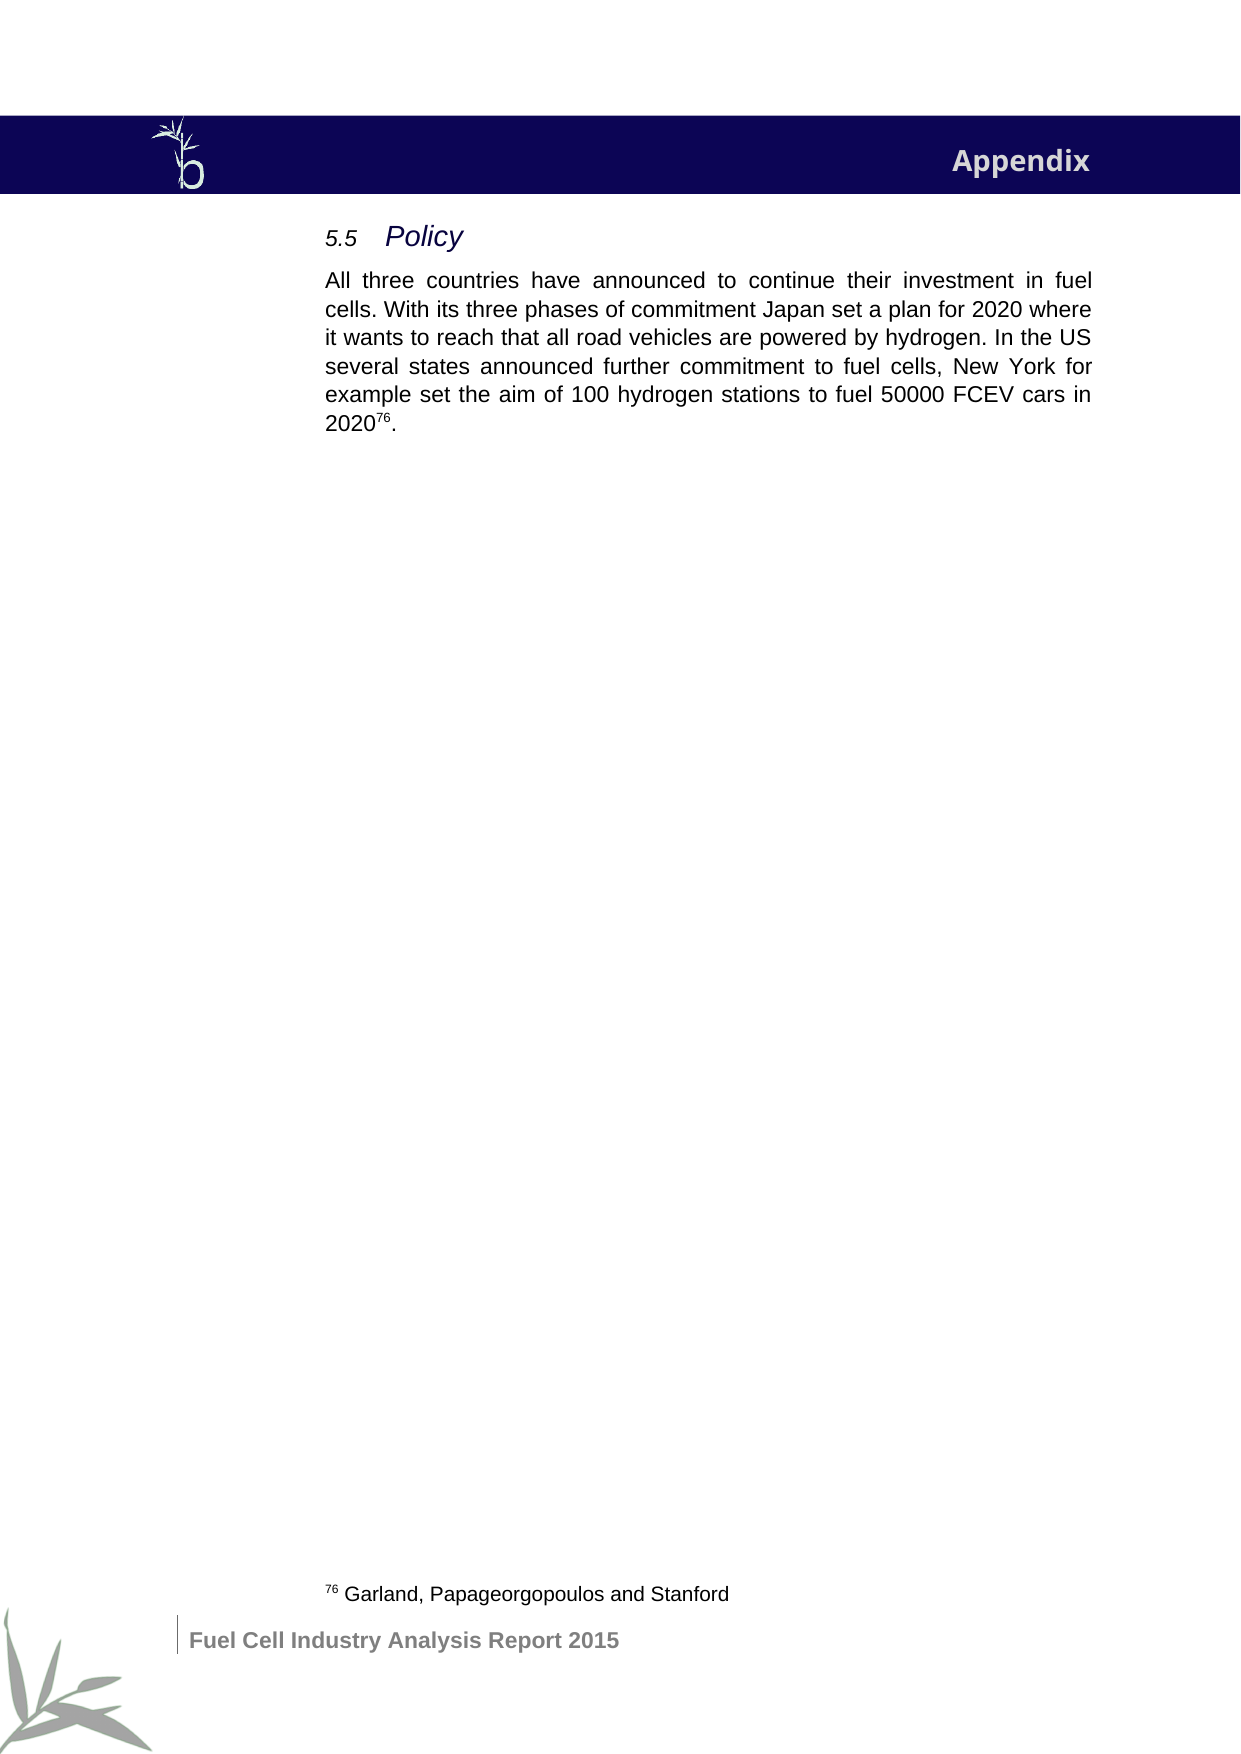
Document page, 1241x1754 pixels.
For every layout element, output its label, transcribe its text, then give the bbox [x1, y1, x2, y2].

text All three countries have announced to continue their investment in fuel cells. With its three phases of commitment Japan set a plan for 2020 where it wants to reach that all road vehicles are powered by hydrogen. In the US several states announced further commitment to fuel cells, New York for example set the aim of 100 hydrogen stations to fuel 50000 FCEV cars in 2020. [325, 267, 1092, 436]
picture [0, 1607, 169, 1754]
subtitle Policy [325, 219, 1092, 252]
